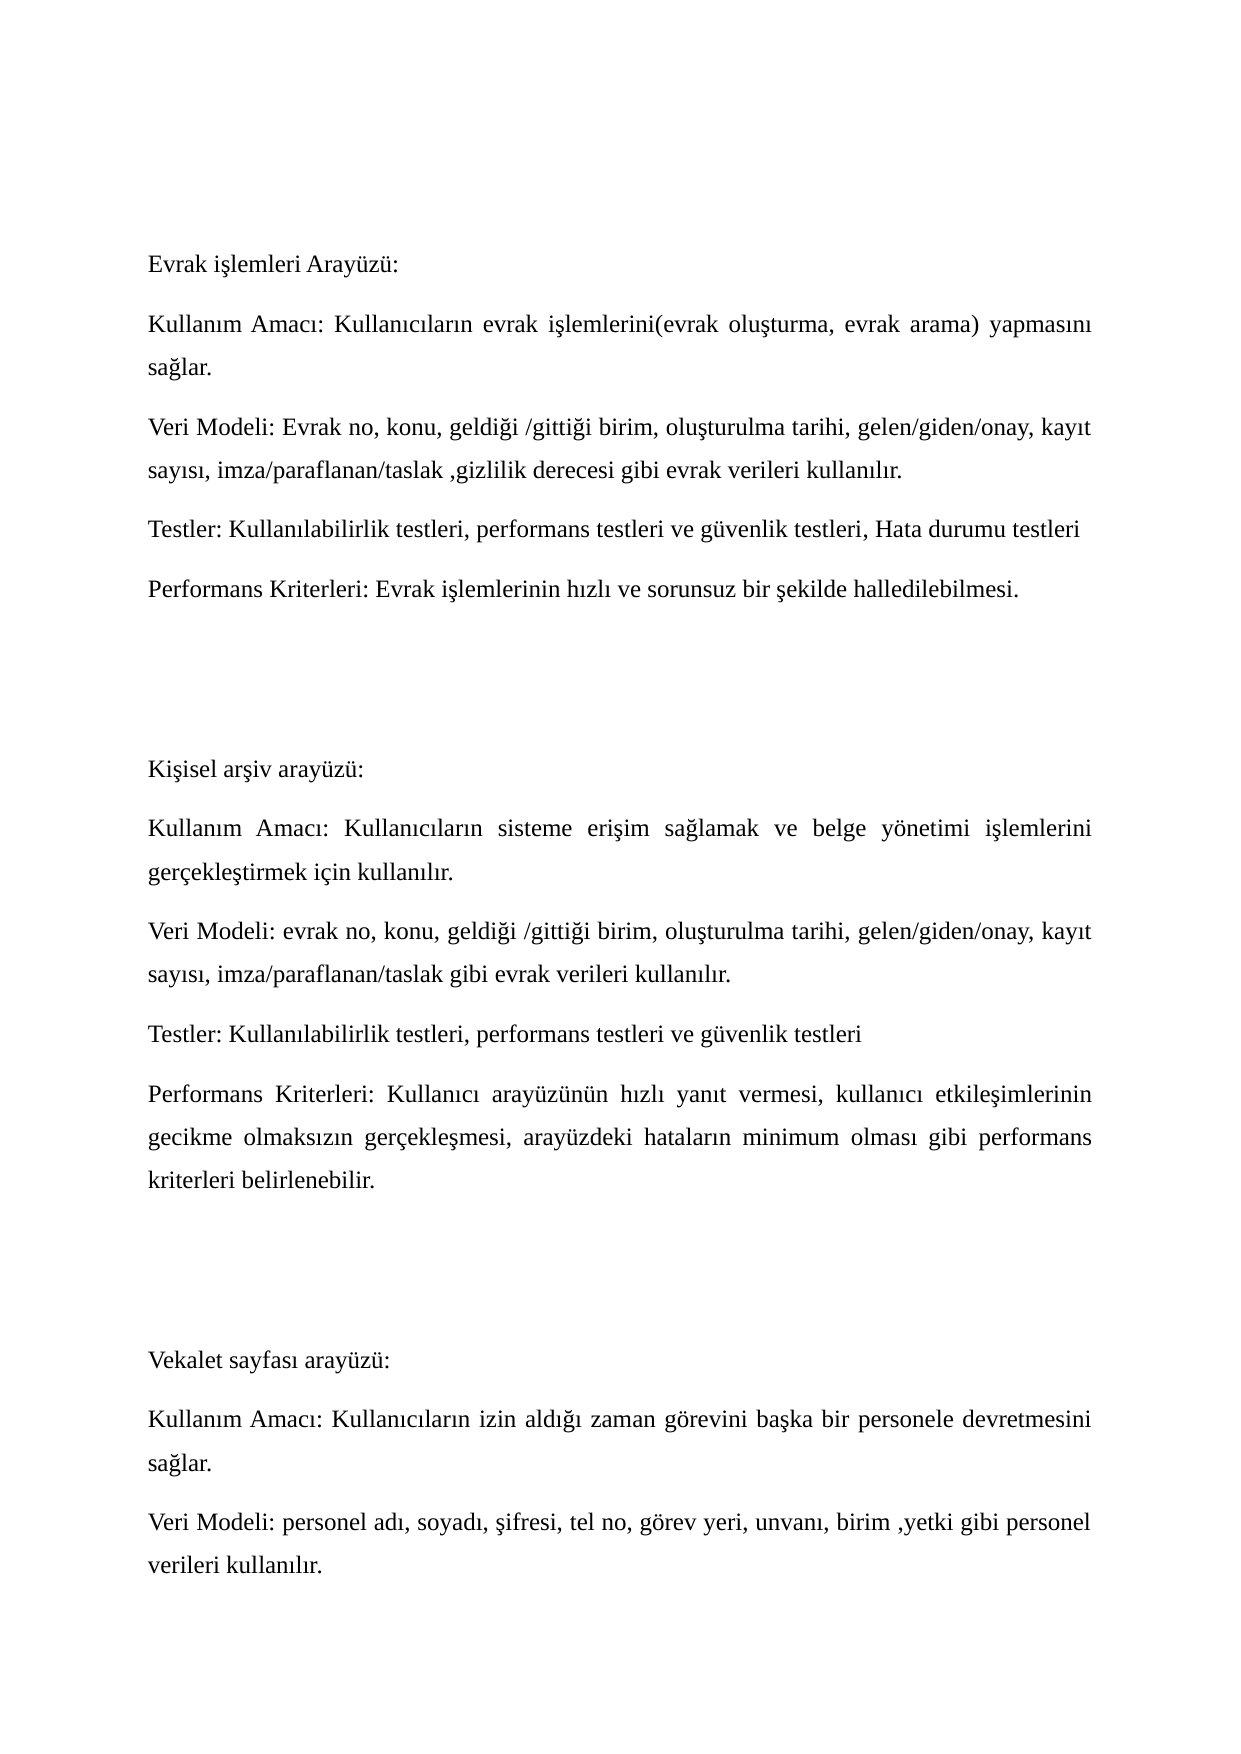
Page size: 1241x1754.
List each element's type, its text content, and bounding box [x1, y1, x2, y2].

text Testler: Kullanılabilirlik testleri, performans testleri ve güvenlik testleri, Hata durumu testleri [148, 514, 1093, 543]
text Performans Kriterleri: Kullanıcı arayüzünün hızlı yanıt vermesi, kullanıcı etkileşimlerinin gecikme olmaksızın gerçekleşmesi, arayüzdeki hataların minimum olması gibi performans kriterleri belirlenebilir. [148, 1079, 1093, 1194]
text Kullanım Amacı: Kullanıcıların evrak işlemlerini(evrak oluşturma, evrak arama) yapmasını sağlar. [148, 309, 1093, 381]
text Kullanım Amacı: Kullanıcıların sisteme erişim sağlamak ve belge yönetimi işlemlerini gerçekleştirmek için kullanılır. [148, 813, 1093, 885]
text Veri Modeli: personel adı, soyadı, şifresi, tel no, görev yeri, unvanı, birim ,yetki gibi personel verileri kullanılır. [148, 1507, 1093, 1579]
text Veri Modeli: evrak no, konu, geldiği /gittiği birim, oluşturulma tarihi, gelen/giden/onay, kayıt sayısı, imza/paraflanan/taslak gibi evrak verileri kullanılır. [148, 916, 1093, 988]
text Performans Kriterleri: Evrak işlemlerinin hızlı ve sorunsuz bir şekilde halledilebilmesi. [148, 574, 1093, 603]
text Evrak işlemleri Arayüzü: [148, 249, 1093, 278]
text Testler: Kullanılabilirlik testleri, performans testleri ve güvenlik testleri [148, 1019, 1093, 1048]
text Kullanım Amacı: Kullanıcıların izin aldığı zaman görevini başka bir personele devretmesini sağlar. [148, 1404, 1093, 1476]
text Veri Modeli: Evrak no, konu, geldiği /gittiği birim, oluşturulma tarihi, gelen/giden/onay, kayıt sayısı, imza/paraflanan/taslak ,gizlilik derecesi gibi evrak verileri kullanılır. [148, 412, 1093, 483]
text Vekalet sayfası arayüzü: [148, 1345, 1093, 1373]
text Kişisel arşiv arayüzü: [148, 754, 1093, 782]
